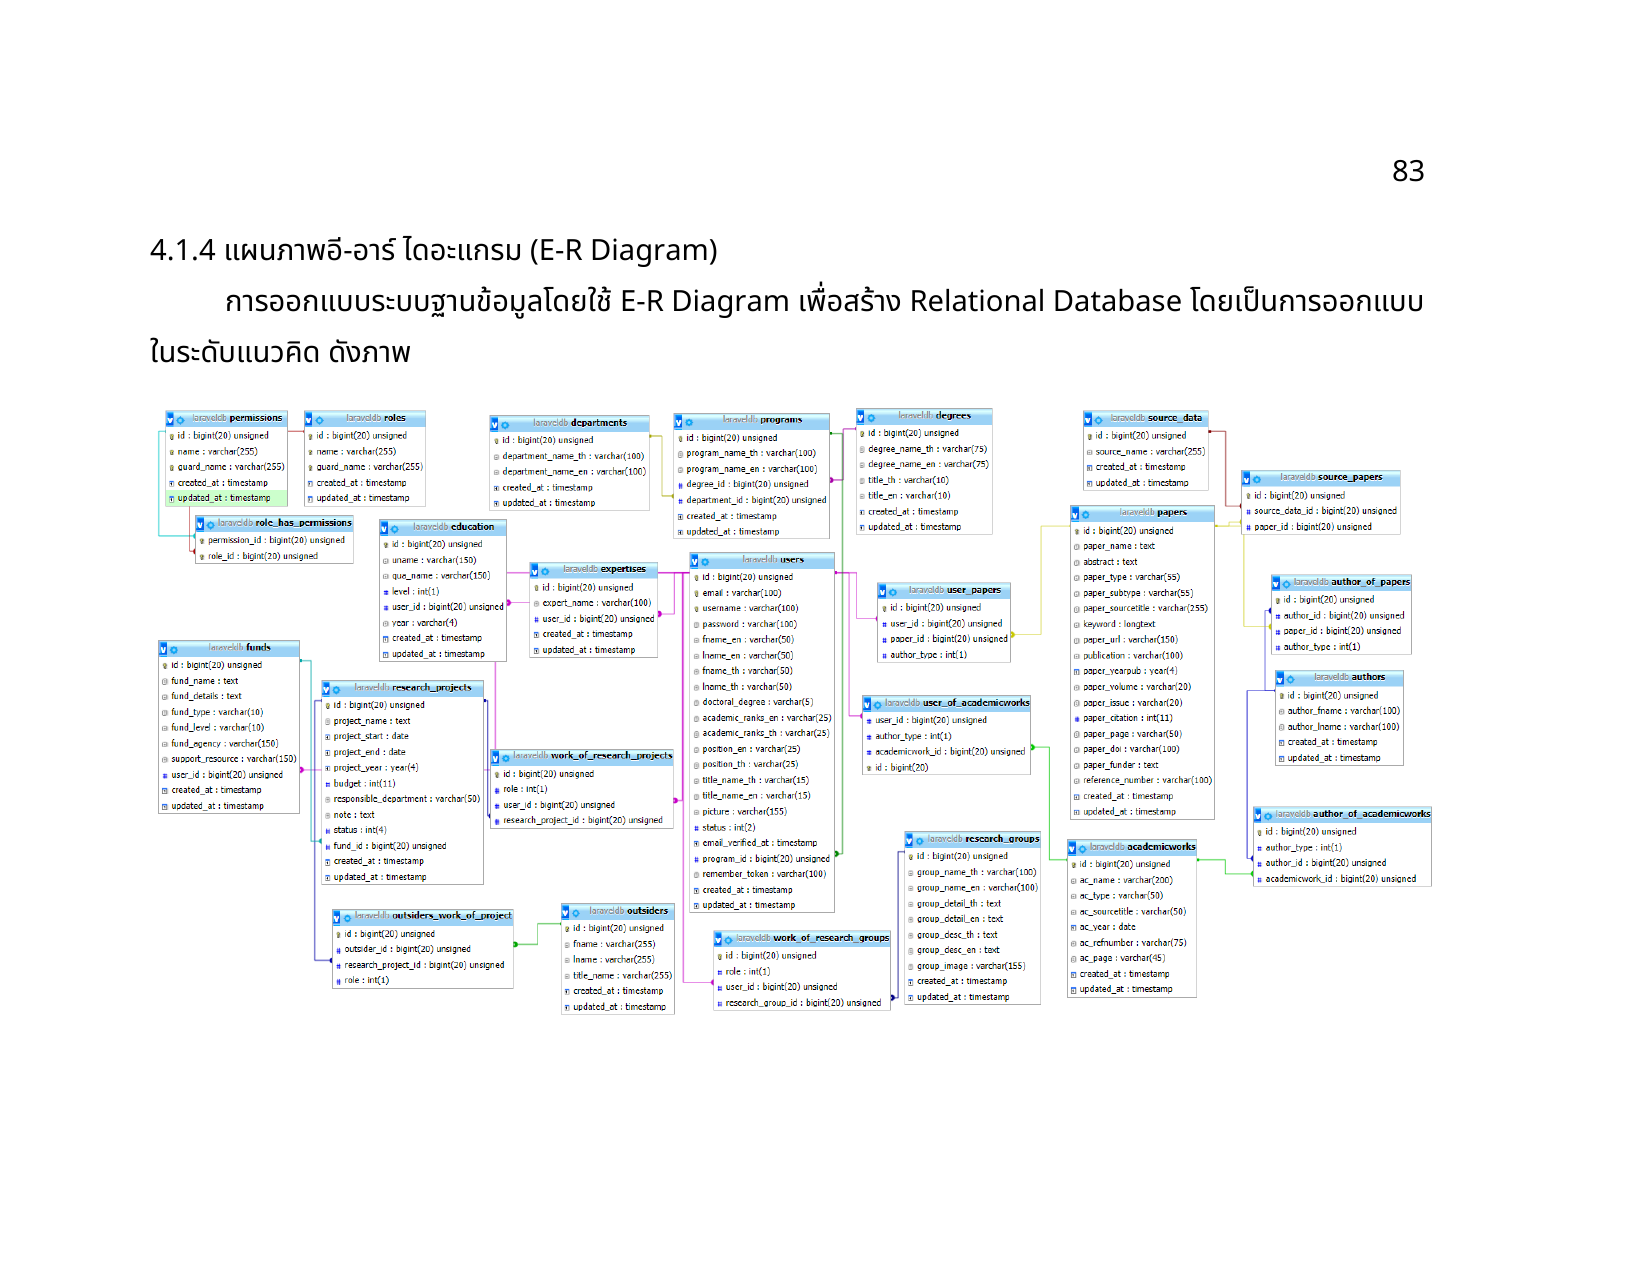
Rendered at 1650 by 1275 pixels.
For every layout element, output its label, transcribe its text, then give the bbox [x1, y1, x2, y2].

text 4.1.4 แผนภาพอี-อาร์ ไดอะแกรม (E-R Diagram) [150, 229, 1425, 274]
text การออกแบบระบบฐานข้อมูลโดยใช้ E-R Diagram เพื่อสร้าง Relational Database โดยเป็นการออกแบบในระดับแนวคิด ดังภาพ [150, 280, 1425, 375]
picture [150, 406, 1435, 1023]
